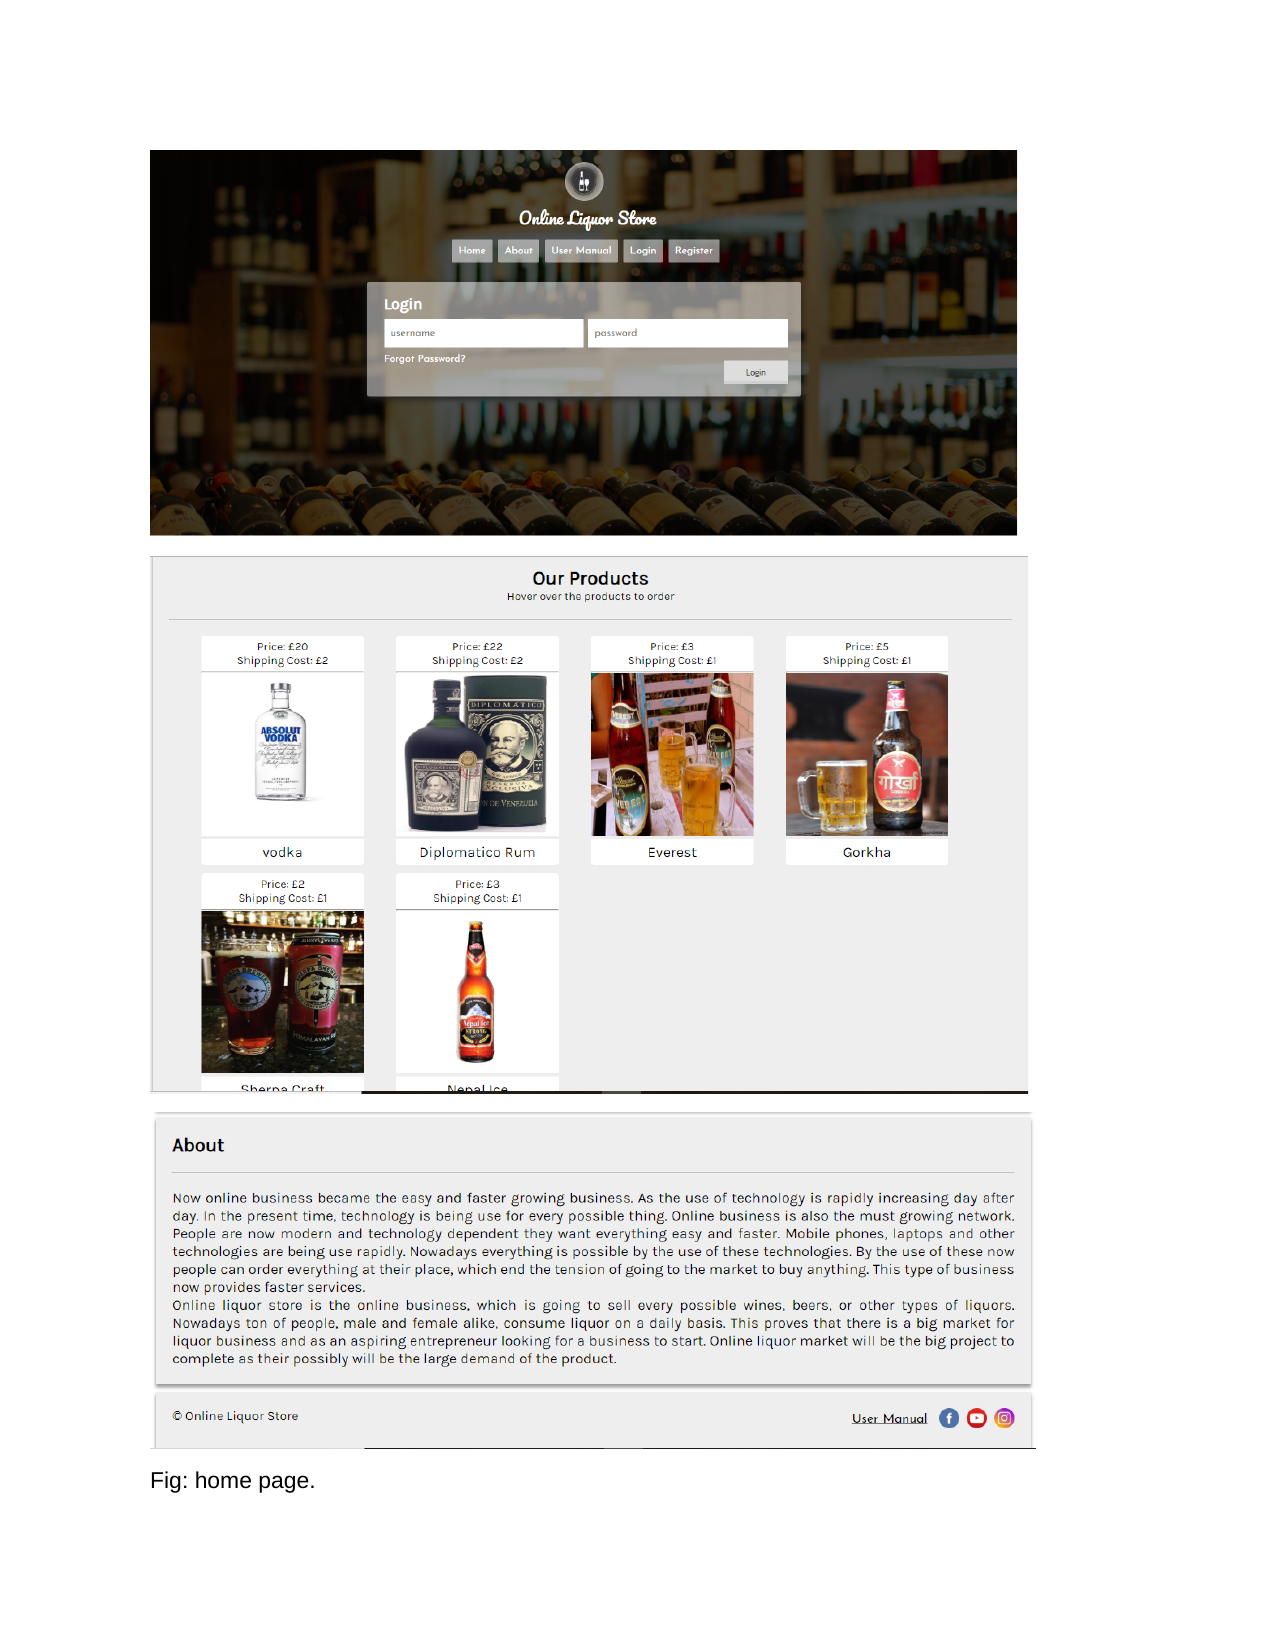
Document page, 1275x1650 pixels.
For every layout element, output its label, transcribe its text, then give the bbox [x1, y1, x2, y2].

text Fig: home page. [150, 1467, 1125, 1494]
picture [150, 150, 1018, 536]
picture [150, 1112, 1036, 1449]
picture [150, 555, 1029, 1094]
